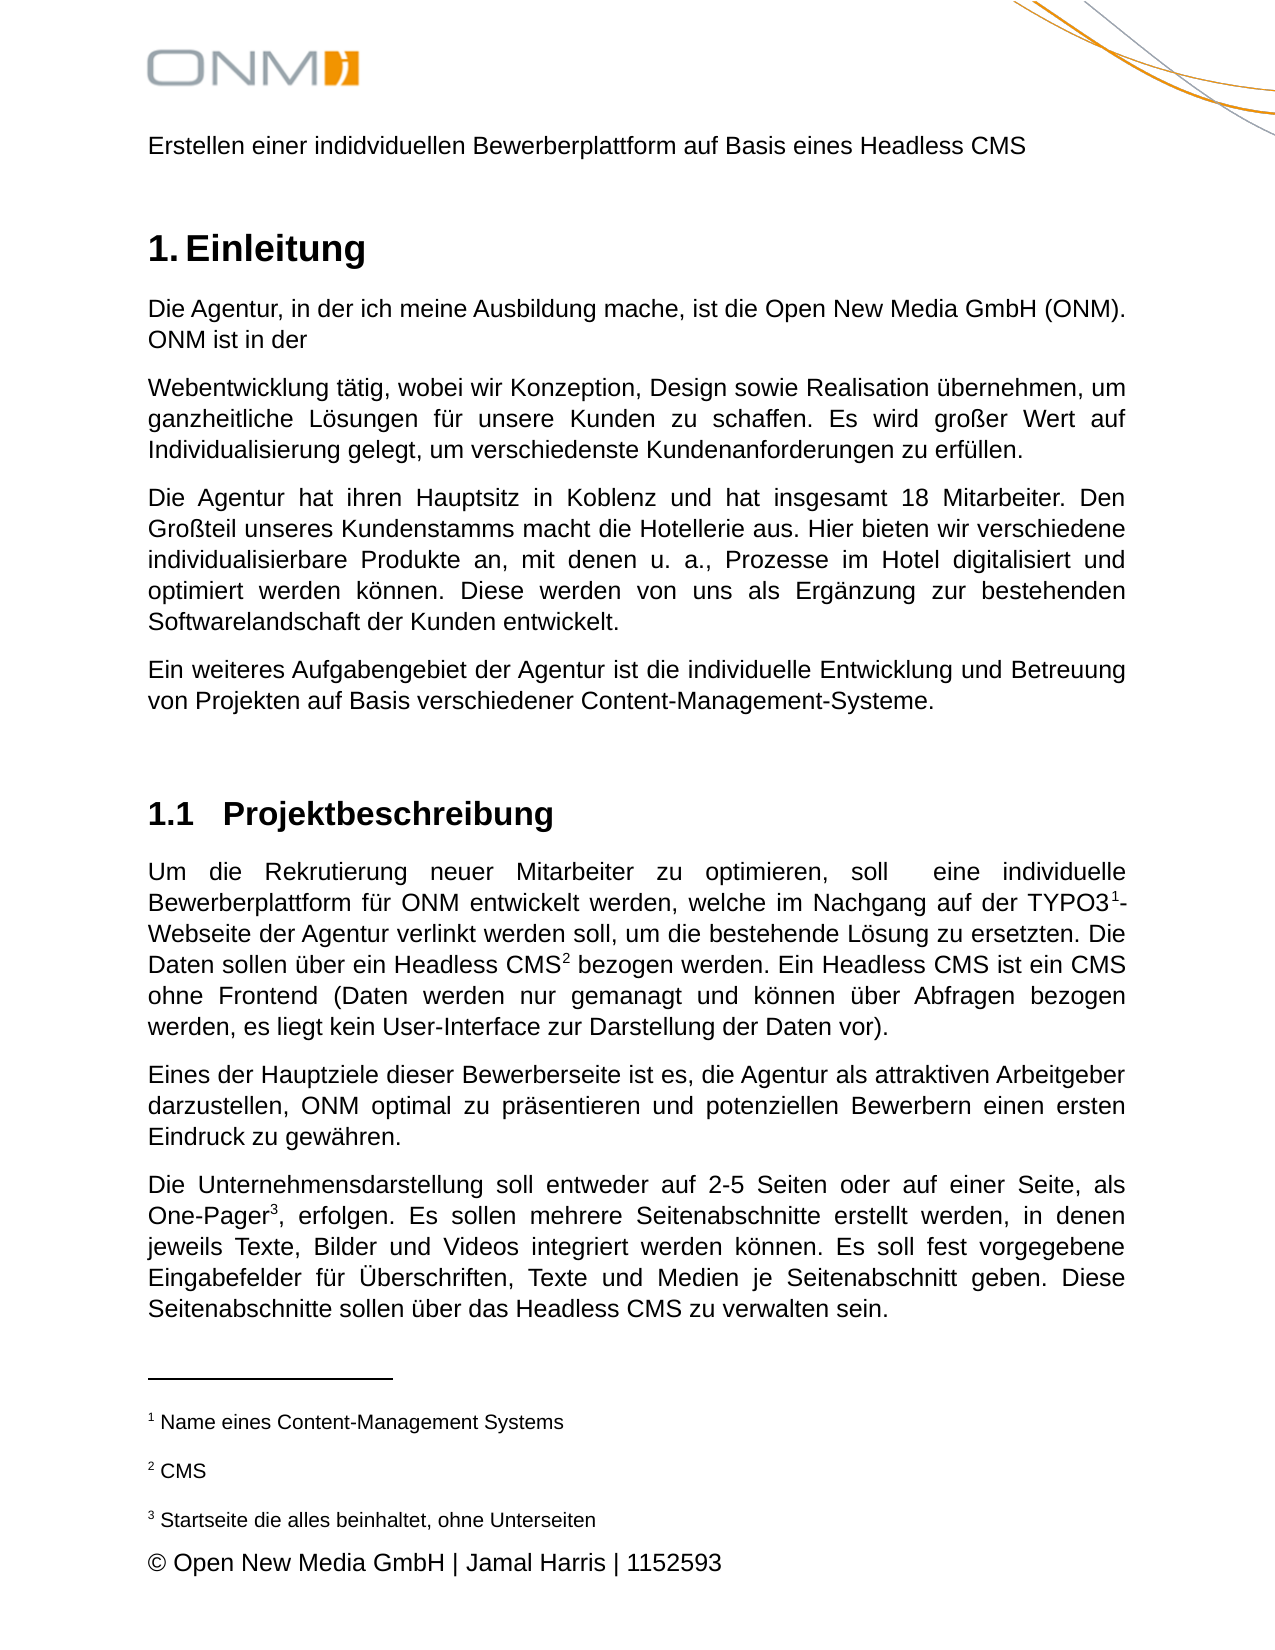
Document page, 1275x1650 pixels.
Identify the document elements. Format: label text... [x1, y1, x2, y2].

picture [1000, 1, 1275, 147]
text Webentwicklung tätig, wobei wir Konzeption, Design sowie Realisation übernehmen, um ganzheitliche Lösungen für unsere Kunden zu schaffen. Es wird großer Wert auf Individualisierung gelegt, um verschiedenste Kundenanforderungen zu erfüllen. [148, 373, 1127, 464]
text Ein weiteres Aufgabengebiet der Agentur ist die individuelle Entwicklung und Betreuung von Projekten auf Basis verschiedener Content-Management-Systeme. [148, 655, 1127, 714]
text Die Agentur, in der ich meine Ausbildung mache, ist die Open New Media GmbH (ONM). ONM ist in der [148, 294, 1127, 354]
text Um die Rekrutierung neuer Mitarbeiter zu optimieren, soll eine individuelle Bewerberplattform für ONM entwickelt werden, welche im Nachgang auf der TYPO3-Webseite der Agentur verlinkt werden soll, um die bestehende Lösung zu ersetzten. Die Daten sollen über ein Headless CMS bezogen werden. Ein Headless CMS ist ein CMS ohne Frontend (Daten werden nur gemanagt und können über Abfragen bezogen werden, es liegt kein User-Interface zur Darstellung der Daten vor). [148, 857, 1127, 1041]
text Die Agentur hat ihren Hauptsitz in Koblenz und hat insgesamt 18 Mitarbeiter. Den Großteil unseres Kundenstamms macht die Hotellerie aus. Hier bieten wir verschiedene individualisierbare Produkte an, mit denen u. a., Prozesse im Hotel digitalisiert und optimiert werden können. Diese werden von uns als Ergänzung zur bestehenden Softwarelandschaft der Kunden entwickelt. [148, 483, 1127, 636]
text Die Unternehmensdarstellung soll entweder auf 2-5 Seiten oder auf einer Seite, als One-Pager, erfolgen. Es sollen mehrere Seitenabschnitte erstellt werden, in denen jeweils Texte, Bilder und Videos integriert werden können. Es soll fest vorgegebene Eingabefelder für Überschriften, Texte und Medien je Seitenabschnitt geben. Diese Seitenabschnitte sollen über das Headless CMS zu verwalten sein. [148, 1170, 1127, 1323]
subtitle Projektbeschreibung [148, 794, 1127, 832]
picture [116, 0, 413, 104]
text Eines der Hauptziele dieser Bewerberseite ist es, die Agentur als attraktiven Arbeitgeber darzustellen, ONM optimal zu präsentieren und potenziellen Bewerbern einen ersten Eindruck zu gewähren. [148, 1060, 1127, 1151]
subtitle Einleitung [148, 226, 1127, 269]
